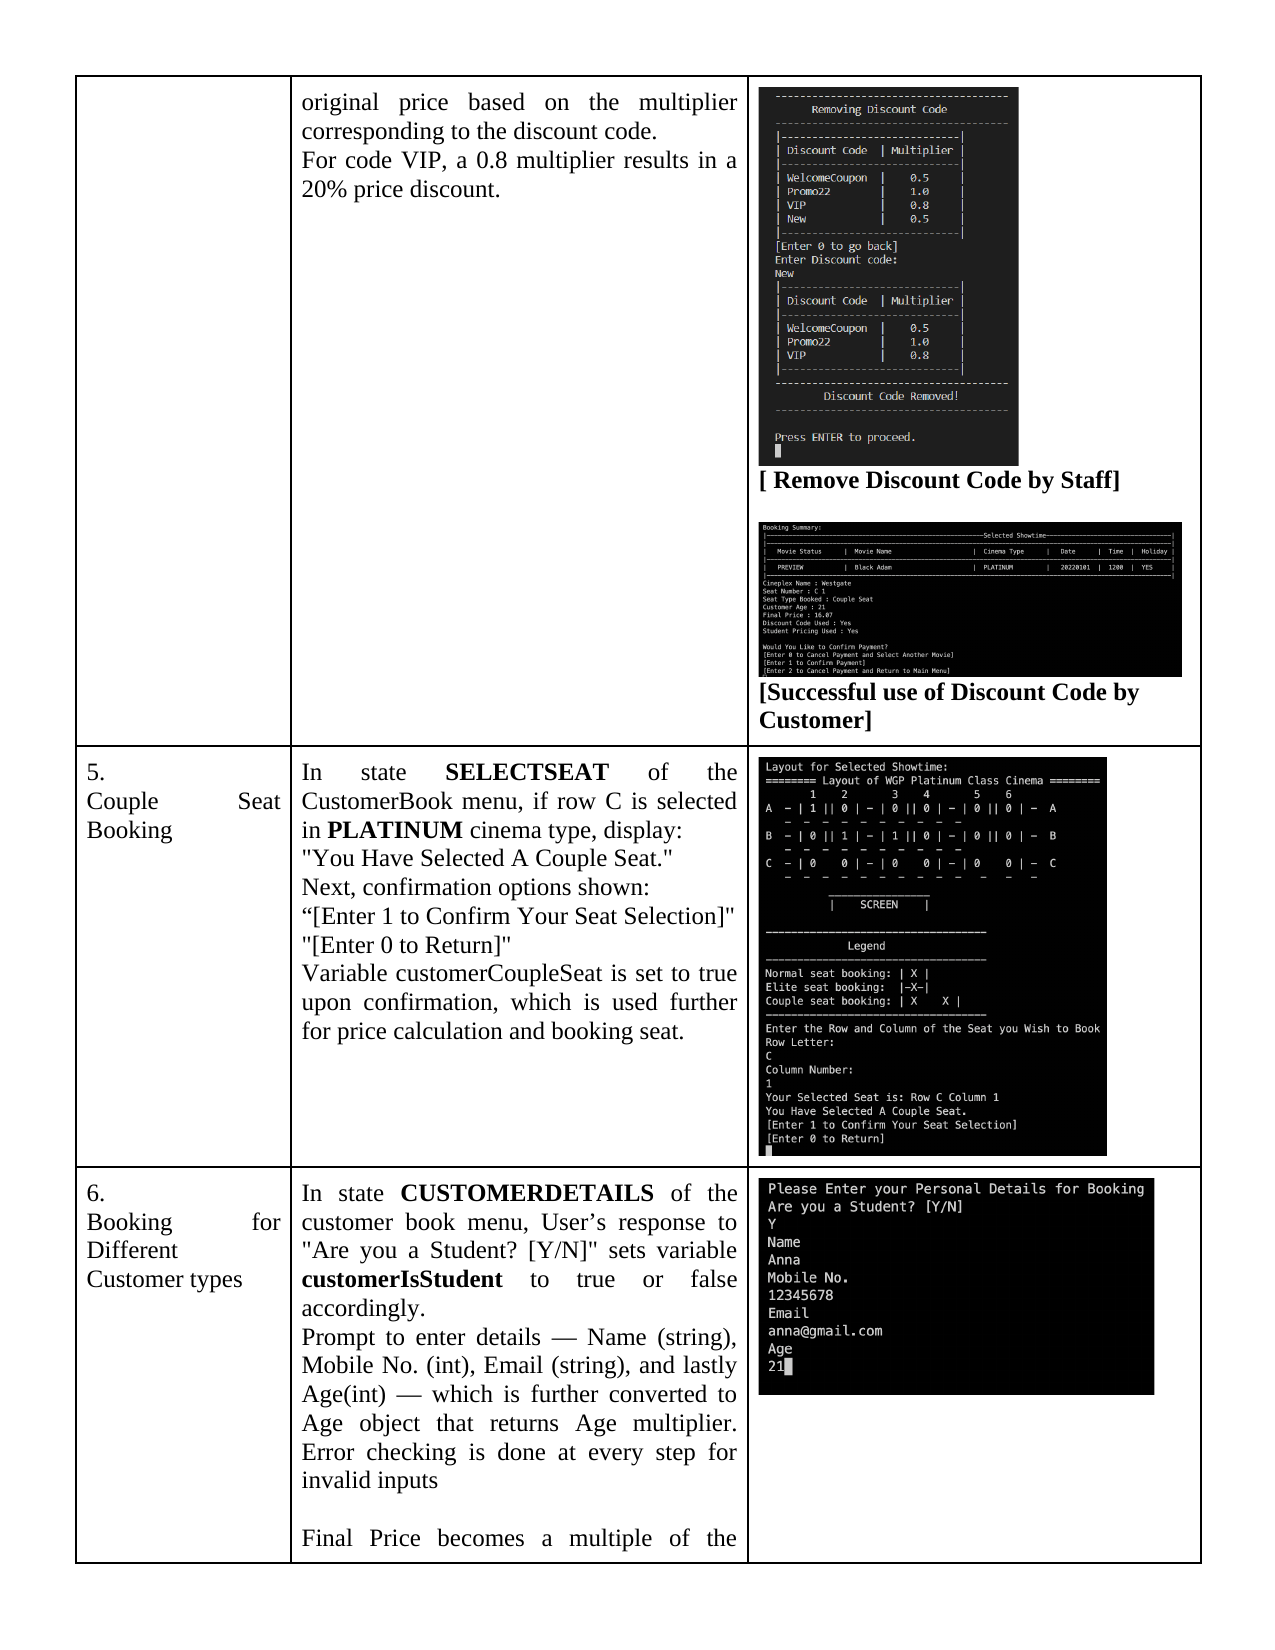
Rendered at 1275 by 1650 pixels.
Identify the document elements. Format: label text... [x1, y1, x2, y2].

picture [758, 522, 1182, 677]
picture [758, 87, 1019, 466]
table_cell 5. Couple Seat Booking [77, 747, 290, 1166]
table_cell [77, 1168, 290, 1562]
picture [758, 1178, 1155, 1395]
table_cell [749, 1168, 1200, 1562]
table_cell In state SELECTSEAT of the CustomerBook menu, if row C is selected in PLATINUM cinema type, display: "You Have Selected A Couple Seat." Next, confirmation options shown: “[Enter 1 to Confirm Your Seat Selection]" "[Enter 0 to Return]" Variable customerCoupleSeat is set to true upon confirmation, which is used further for price calculation and booking seat. [292, 747, 747, 1166]
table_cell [292, 77, 747, 745]
table_cell [749, 747, 1200, 1166]
picture [758, 757, 1107, 1156]
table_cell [749, 77, 1200, 745]
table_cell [292, 1168, 747, 1562]
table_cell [77, 77, 290, 745]
